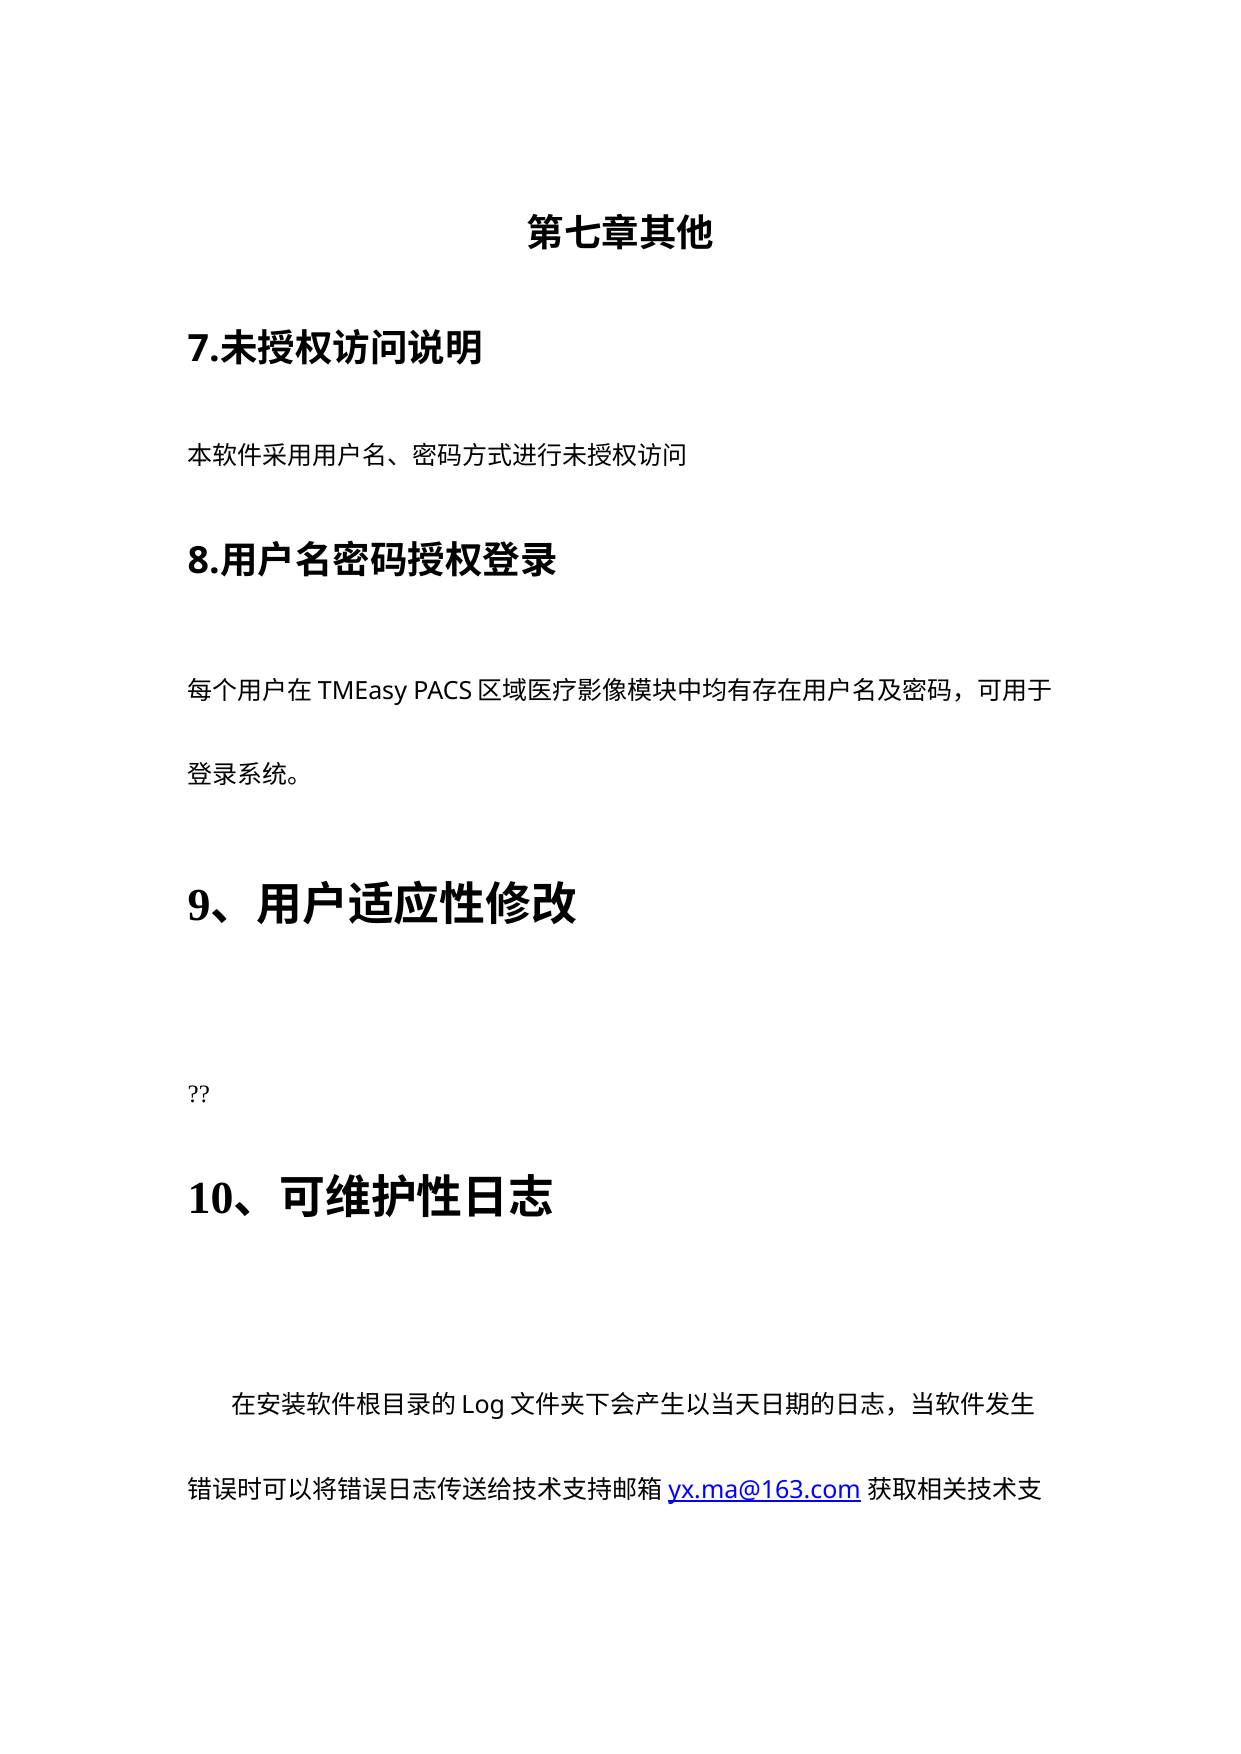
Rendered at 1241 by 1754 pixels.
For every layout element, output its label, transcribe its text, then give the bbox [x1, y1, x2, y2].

subtitle 第七章其他 [187, 197, 1053, 262]
subtitle 10、可维护性日志 [187, 1145, 1053, 1243]
text ?? [187, 1077, 1053, 1110]
subtitle 8.用户名密码授权登录 [187, 524, 1053, 589]
text 每个用户在TMEasy PACS区域医疗影像模块中均有存在用户名及密码，可用于登录系统。 [187, 656, 1053, 806]
subtitle 7.未授权访问说明 [187, 313, 1053, 378]
text 本软件采用用户名、密码方式进行未授权访问 [187, 421, 1053, 486]
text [187, 1371, 1053, 1520]
subtitle 9、用户适应性修改 [187, 852, 1053, 949]
